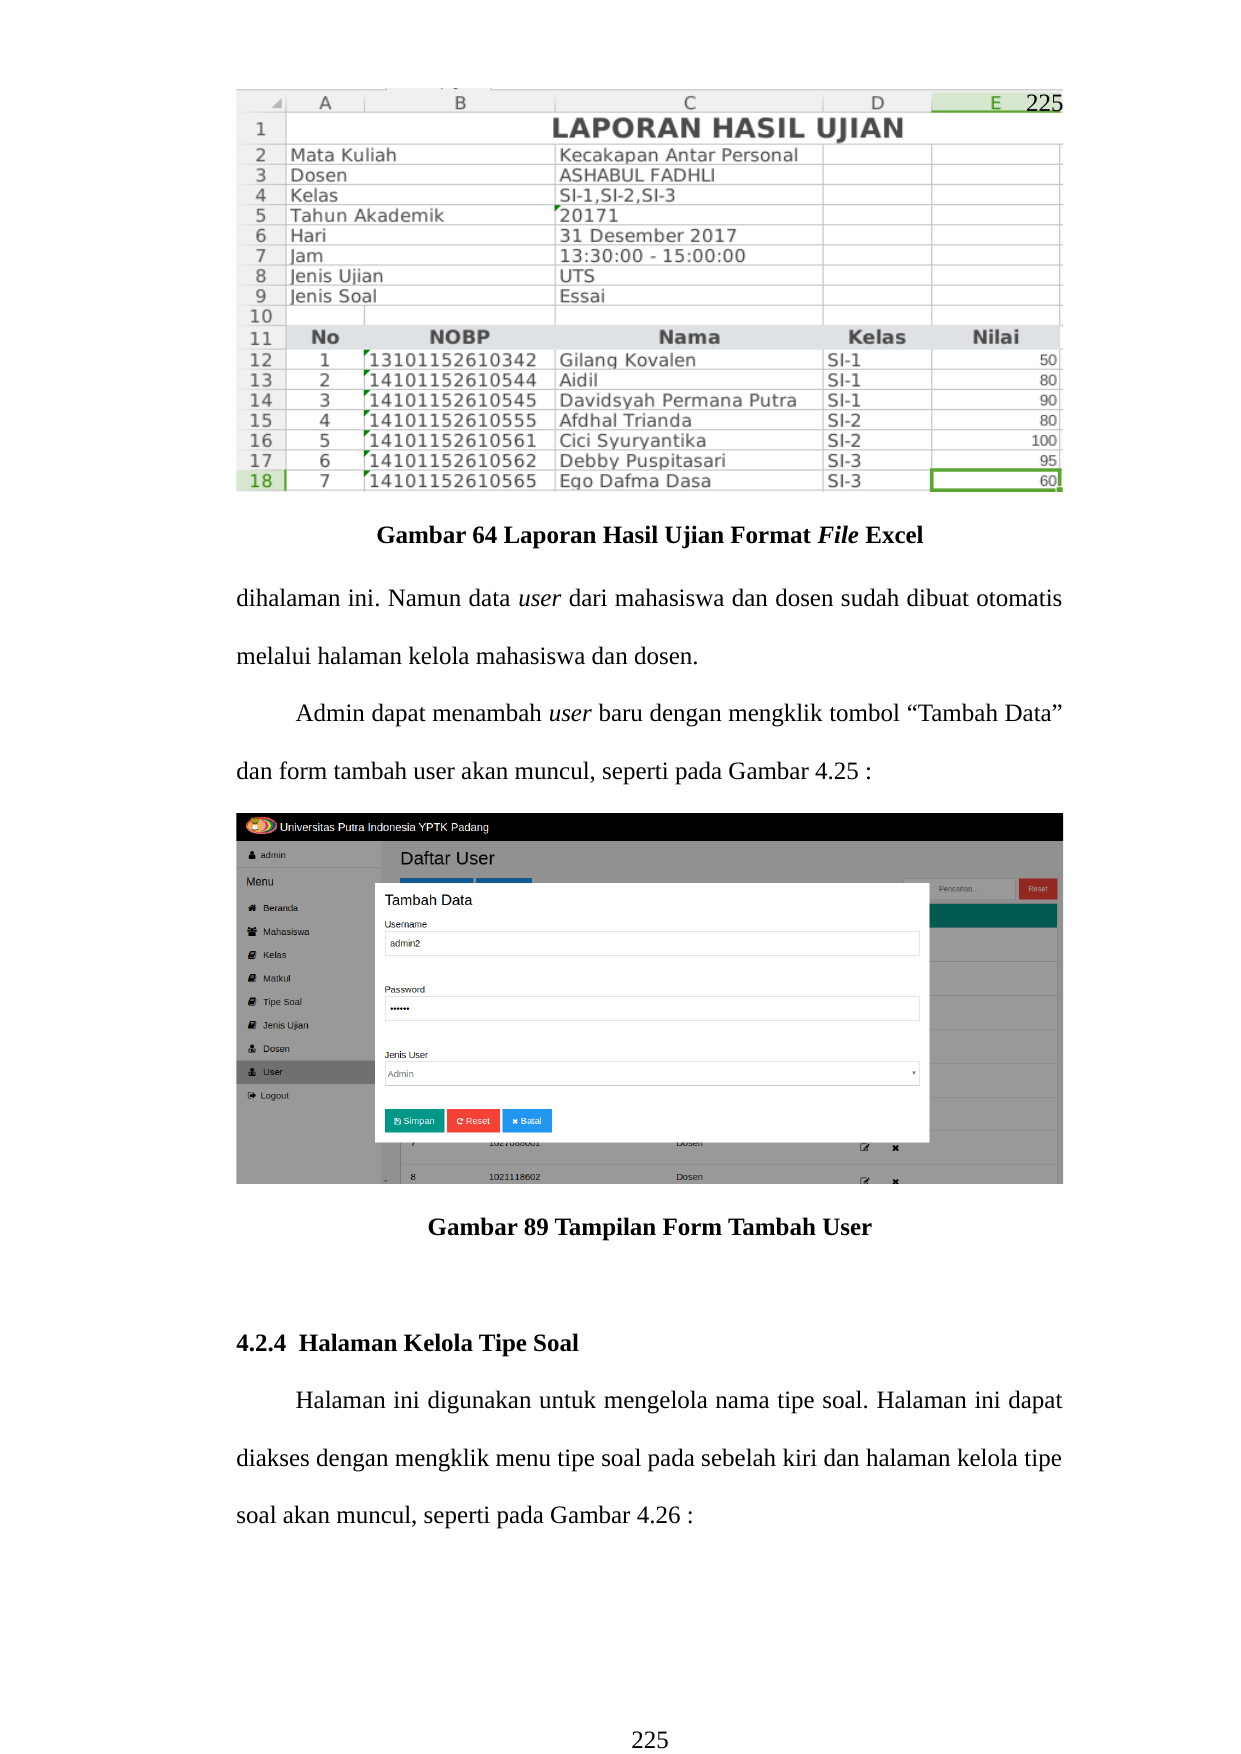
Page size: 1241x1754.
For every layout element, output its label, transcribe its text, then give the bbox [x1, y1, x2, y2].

picture [236, 88, 1064, 492]
picture [236, 813, 1064, 1184]
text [236, 236, 1063, 669]
text Admin dapat menambah user baru dengan mengklik tombol “Tambah Data” dan form tambah user akan muncul, seperti pada Gambar 4.25 : [236, 698, 1063, 784]
text Halaman ini digunakan untuk mengelola nama tipe soal. Halaman ini dapat diakses dengan mengklik menu tipe soal pada sebelah kiri dan halaman kelola tipe soal akan muncul, seperti pada Gambar 4.26 : [236, 1385, 1063, 1529]
list Halaman Kelola Tipe Soal [236, 1328, 1063, 1356]
